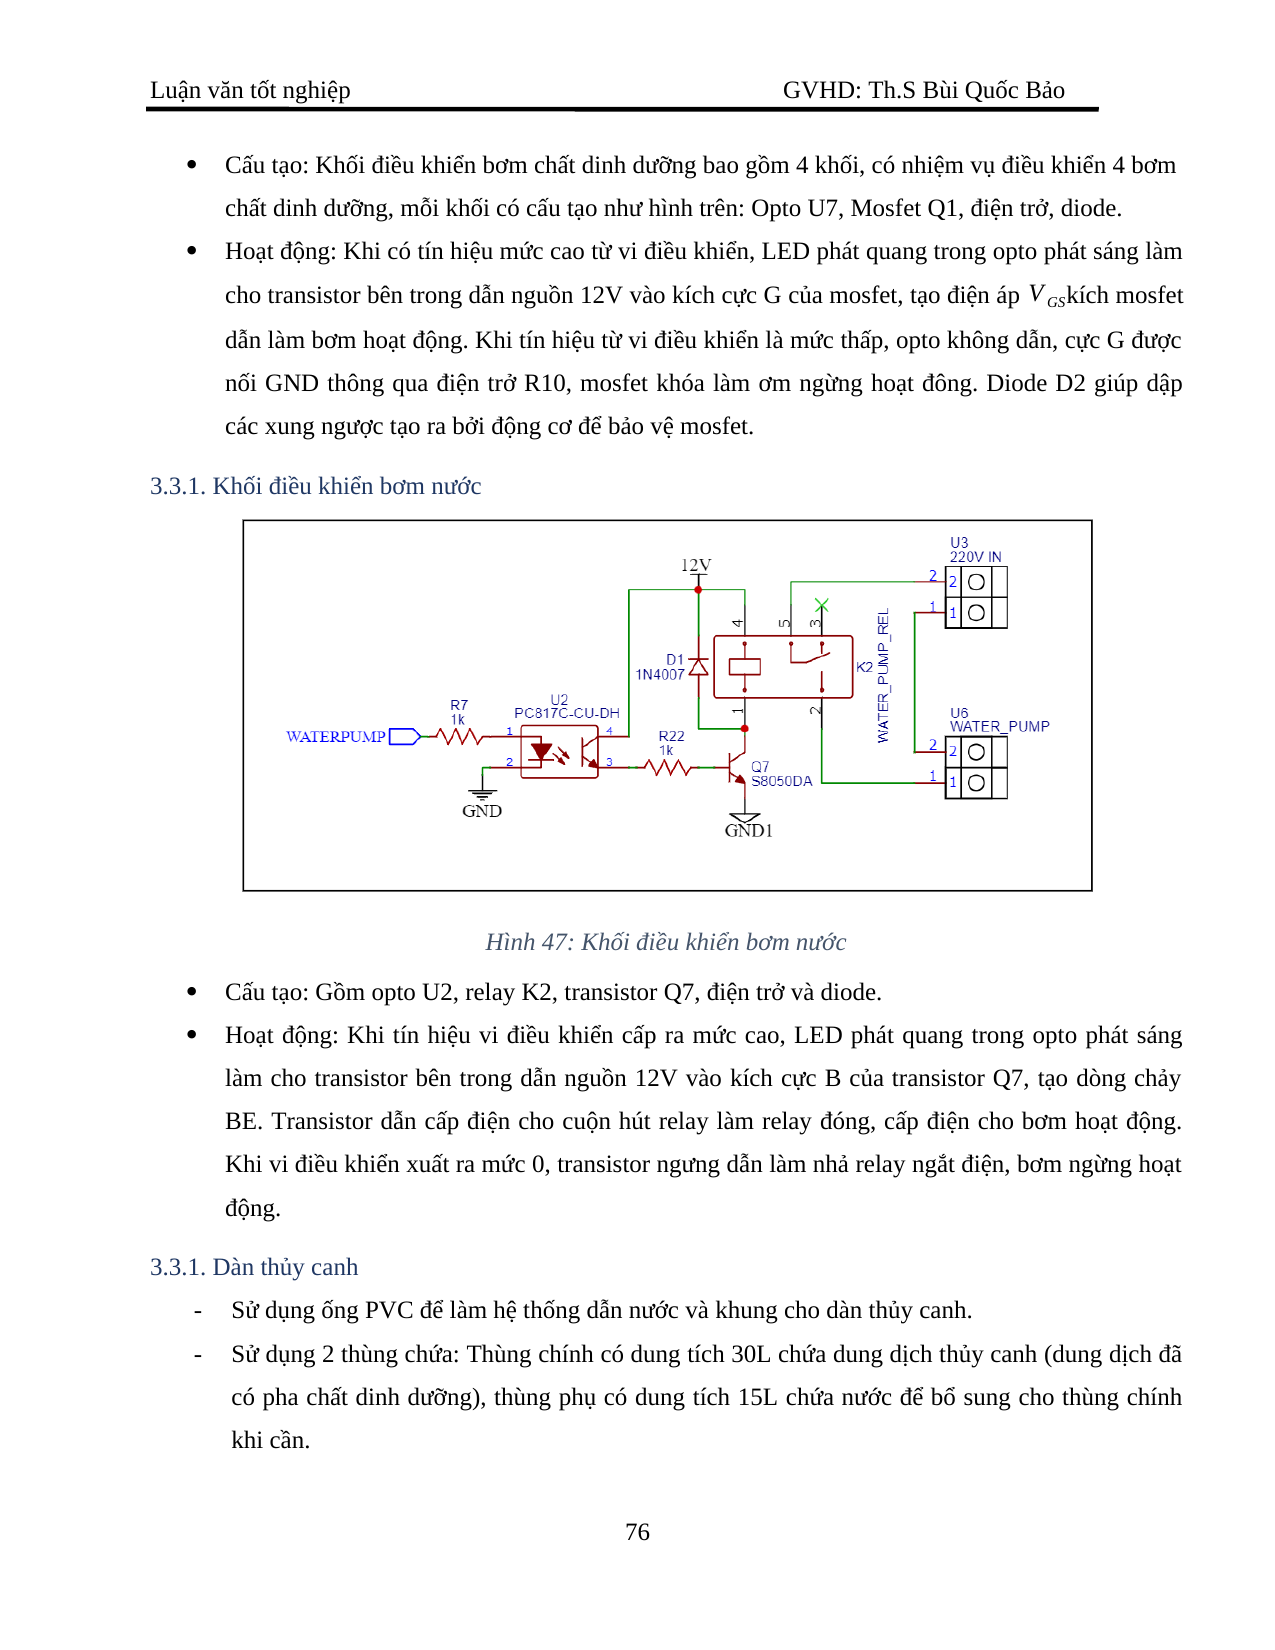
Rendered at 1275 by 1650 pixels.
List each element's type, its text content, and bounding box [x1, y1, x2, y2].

picture [237, 514, 1097, 897]
list Sử dụng ống PVC để làm hệ thống dẫn nước và khung cho dàn thủy canh. [194, 1296, 1184, 1324]
list Hoạt động: Khi có tín hiệu mức cao từ vi điều khiển, LED phát quang trong opto phát sáng làm cho transistor bên trong dẫn nguồn 12V vào kích cực G của mosfet, tạo điện áp kích mosfet dẫn làm bơm hoạt động. Khi tín hiệu từ vi điều khiển là mức thấp, opto không dẫn, cực G được nối GND thông qua điện trở R10, mosfet khóa làm ơm ngừng hoạt đông. Diode D2 giúp dập các xung ngược tạo ra bởi động cơ để bảo vệ mosfet. [187, 236, 1184, 440]
subtitle 3.3.1. Dàn thủy canh [150, 1252, 1184, 1281]
subtitle 3.3.1. Khối điều khiển bơm nước [150, 471, 1184, 500]
list Cấu tạo: Gồm opto U2, relay K2, transistor Q7, điện trở và diode. [187, 977, 1184, 1006]
list Cấu tạo: Khối điều khiển bơm chất dinh dưỡng bao gồm 4 khối, có nhiệm vụ điều khiển 4 bơm chất dinh dưỡng, mỗi khối có cấu tạo như hình trên: Opto U7, Mosfet Q1, điện trở, diode. [187, 150, 1184, 222]
list Hoạt động: Khi tín hiệu vi điều khiển cấp ra mức cao, LED phát quang trong opto phát sáng làm cho transistor bên trong dẫn nguồn 12V vào kích cực B của transistor Q7, tạo dòng chảy BE. Transistor dẫn cấp điện cho cuộn hút relay làm relay đóng, cấp điện cho bơm hoạt động. Khi vi điều khiển xuất ra mức 0, transistor ngưng dẫn làm nhả relay ngắt điện, bơm ngừng hoạt động. [187, 1020, 1184, 1221]
list Sử dụng 2 thùng chứa: Thùng chính có dung tích 30L chứa dung dịch thủy canh (dung dịch đã có pha chất dinh dưỡng), thùng phụ có dung tích 15L chứa nước để bổ sung cho thùng chính khi cần. [194, 1339, 1184, 1454]
